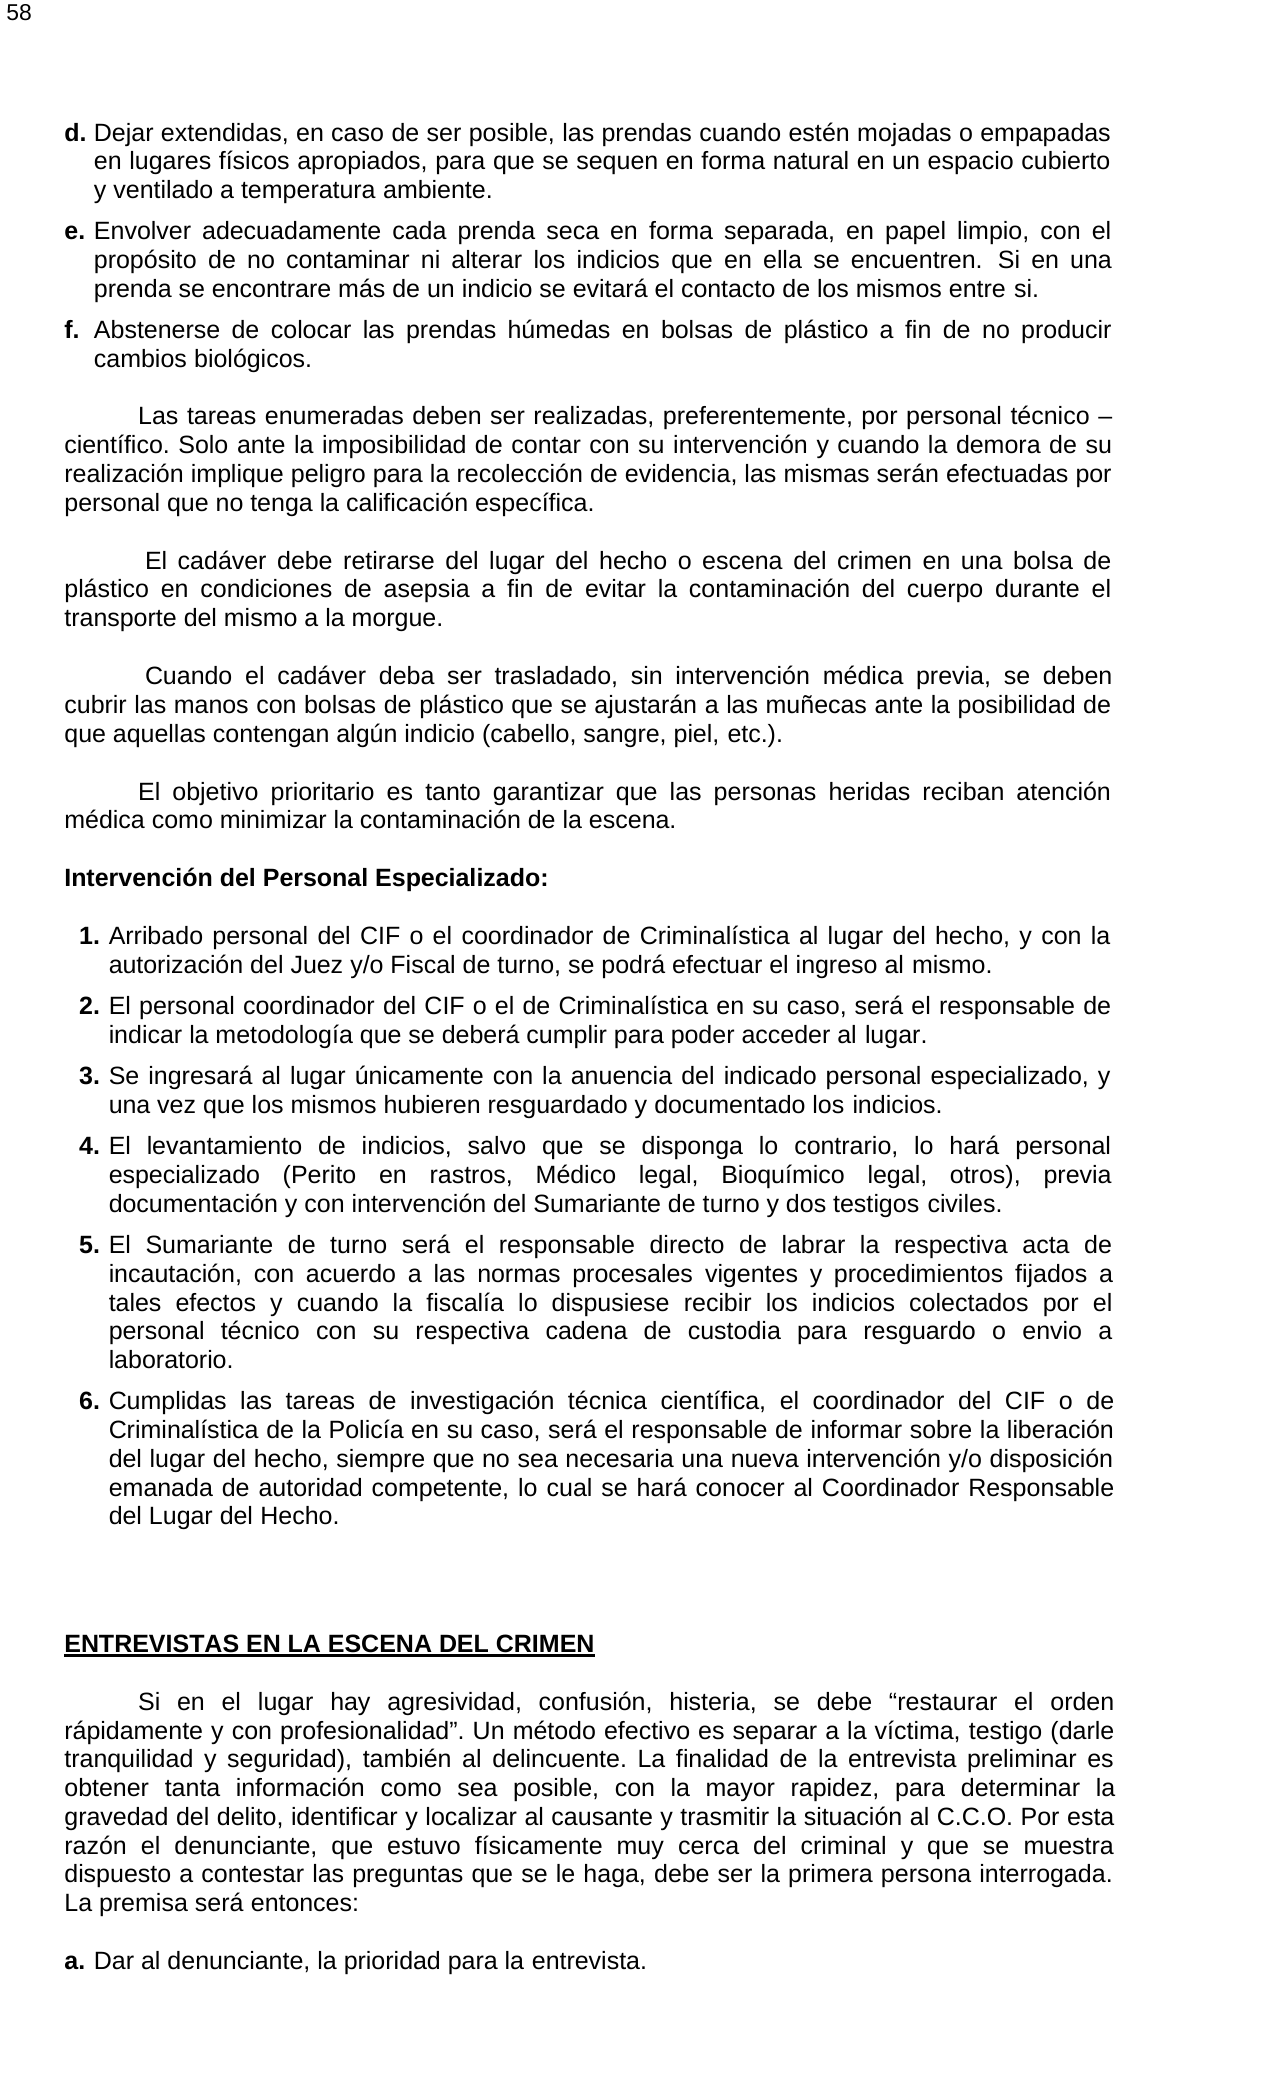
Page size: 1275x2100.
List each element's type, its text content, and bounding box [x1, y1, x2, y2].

list Cumplidas las tareas de investigación técnica científica, el coordinador del CIF o de Criminalística de la Policía en su caso, será el responsable de informar sobre la liberación del lugar del hecho, siempre que no sea necesaria una nueva intervención y/o disposición emanada de autoridad competente, lo cual se hará conocer al Coordinador Responsable del Lugar del Hecho. [79, 1386, 1116, 1530]
list El levantamiento de indicios, salvo que se disponga lo contrario, lo hará personal especializado (Perito en rastros, Médico legal, Bioquímico legal, otros), previa documentación y con intervención del Sumariante de turno y dos testigos civiles. [79, 1131, 1113, 1217]
subtitle Intervención del Personal Especializado: [64, 863, 1250, 892]
text El cadáver debe retirarse del lugar del hecho o escena del crimen en una bolsa de plástico en condiciones de asepsia a fin de evitar la contaminación del cuerpo durante el transporte del mismo a la morgue. [64, 546, 1113, 632]
list Abstenerse de colocar las prendas húmedas en bolsas de plástico a fin de no producir cambios biológicos. [64, 315, 1113, 372]
list Dejar extendidas, en caso de ser posible, las prendas cuando estén mojadas o empapadas en lugares físicos apropiados, para que se sequen en forma natural en un espacio cubierto y ventilado a temperatura ambiente. [64, 118, 1113, 204]
list Envolver adecuadamente cada prenda seca en forma separada, en papel limpio, con el propósito de no contaminar ni alterar los indicios que en ella se encuentren. Si en una prenda se encontrare más de un indicio se evitará el contacto de los mismos entre si. [64, 216, 1113, 302]
list Se ingresará al lugar únicamente con la anuencia del indicado personal especializado, y una vez que los mismos hubieren resguardado y documentado los indicios. [79, 1061, 1113, 1119]
list El personal coordinador del CIF o el de Criminalística en su caso, será el responsable de indicar la metodología que se deberá cumplir para poder acceder al lugar. [79, 991, 1113, 1049]
text Las tareas enumeradas deben ser realizadas, preferentemente, por personal técnico – científico. Solo ante la imposibilidad de contar con su intervención y cuando la demora de su realización implique peligro para la recolección de evidencia, las mismas serán efectuadas por personal que no tenga la calificación específica. [64, 402, 1114, 517]
list Dar al denunciante, la prioridad para la entrevista. [64, 1946, 1250, 1974]
list Arribado personal del CIF o el coordinador de Criminalística al lugar del hecho, y con la autorización del Juez y/o Fiscal de turno, se podrá efectuar el ingreso al mismo. [79, 921, 1112, 979]
list El Sumariante de turno será el responsable directo de labrar la respectiva acta de incautación, con acuerdo a las normas procesales vigentes y procedimientos fijados a tales efectos y cuando la fiscalía lo dispusiese recibir los indicios colectados por el personal técnico con su respectiva cadena de custodia para resguardo o envio a laboratorio. [79, 1230, 1114, 1374]
text El objetivo prioritario es tanto garantizar que las personas heridas reciban atención médica como minimizar la contaminación de la escena. [64, 777, 1113, 834]
subtitle ENTREVISTAS EN LA ESCENA DEL CRIMEN [64, 1629, 1250, 1658]
text Si en el lugar hay agresividad, confusión, histeria, se debe “restaurar el orden rápidamente y con profesionalidad”. Un método efectivo es separar a la víctima, testigo (darle tranquilidad y seguridad), también al delincuente. La finalidad de la entrevista preliminar es obtener tanta información como sea posible, con la mayor rapidez, para determinar la gravedad del delito, identificar y localizar al causante y trasmitir la situación al C.C.O. Por esta razón el denunciante, que estuvo físicamente muy cerca del criminal y que se muestra dispuesto a contestar las preguntas que se le haga, debe ser la primera persona interrogada. La premisa será entonces: [64, 1687, 1116, 1917]
text Cuando el cadáver deba ser trasladado, sin intervención médica previa, se deben cubrir las manos con bolsas de plástico que se ajustarán a las muñecas ante la posibilidad de que aquellas contengan algún indicio (cabello, sangre, piel, etc.). [64, 661, 1113, 747]
